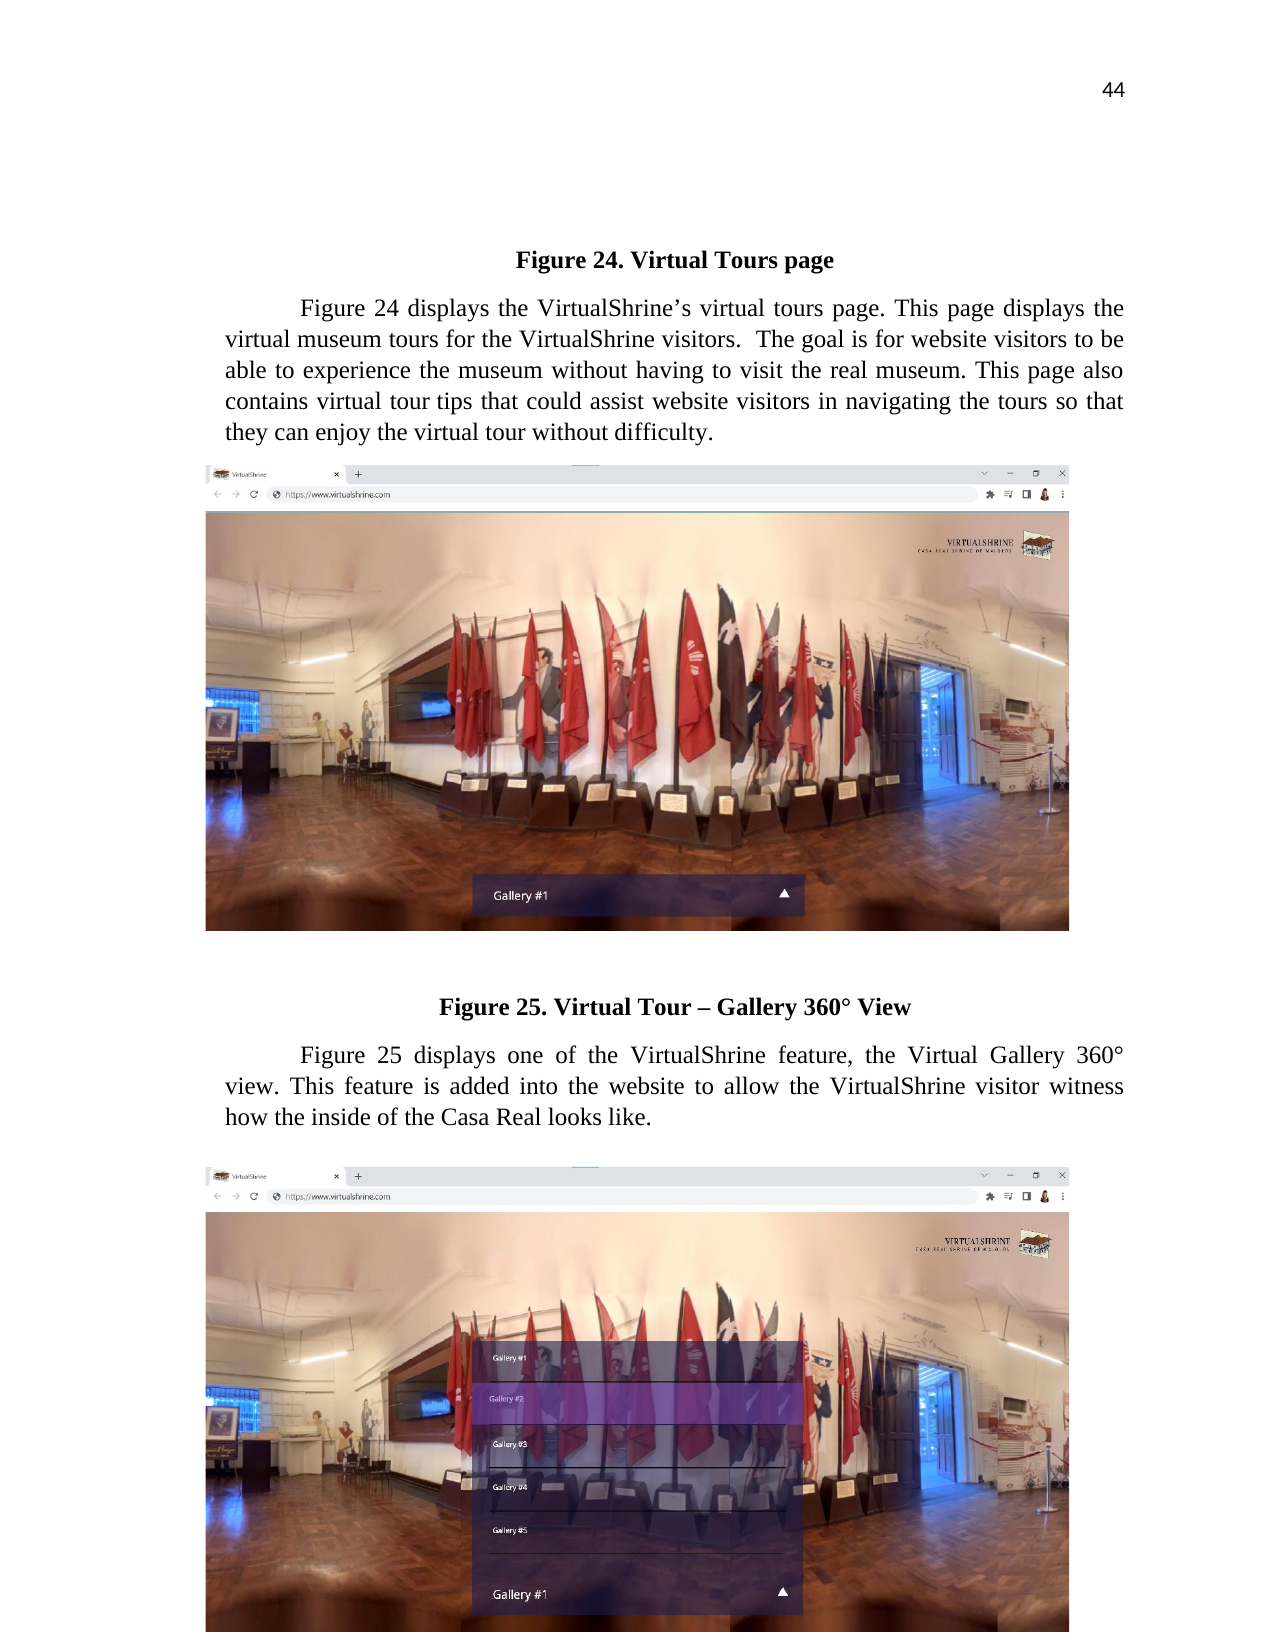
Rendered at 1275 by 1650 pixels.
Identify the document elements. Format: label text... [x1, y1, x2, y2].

text Figure 25. Virtual Tour – Gallery 360° View [225, 942, 1125, 1021]
text Figure 24 displays the VirtualShrine’s virtual tours page. This page displays the virtual museum tours for the VirtualShrine visitors. The goal is for website visitors to be able to experience the museum without having to visit the real museum. This page also contains virtual tour tips that could assist website visitors in navigating the tours so that they can enjoy the virtual tour without difficulty. [225, 293, 1125, 446]
picture [205, 465, 1070, 931]
picture [205, 1166, 1070, 1632]
text Figure 24. Virtual Tours page [225, 245, 1125, 274]
text Figure 25 displays one of the VirtualShrine feature, the Virtual Gallery 360° view. This feature is added into the website to allow the VirtualShrine visitor witness how the inside of the Casa Real looks like. [225, 1040, 1125, 1131]
